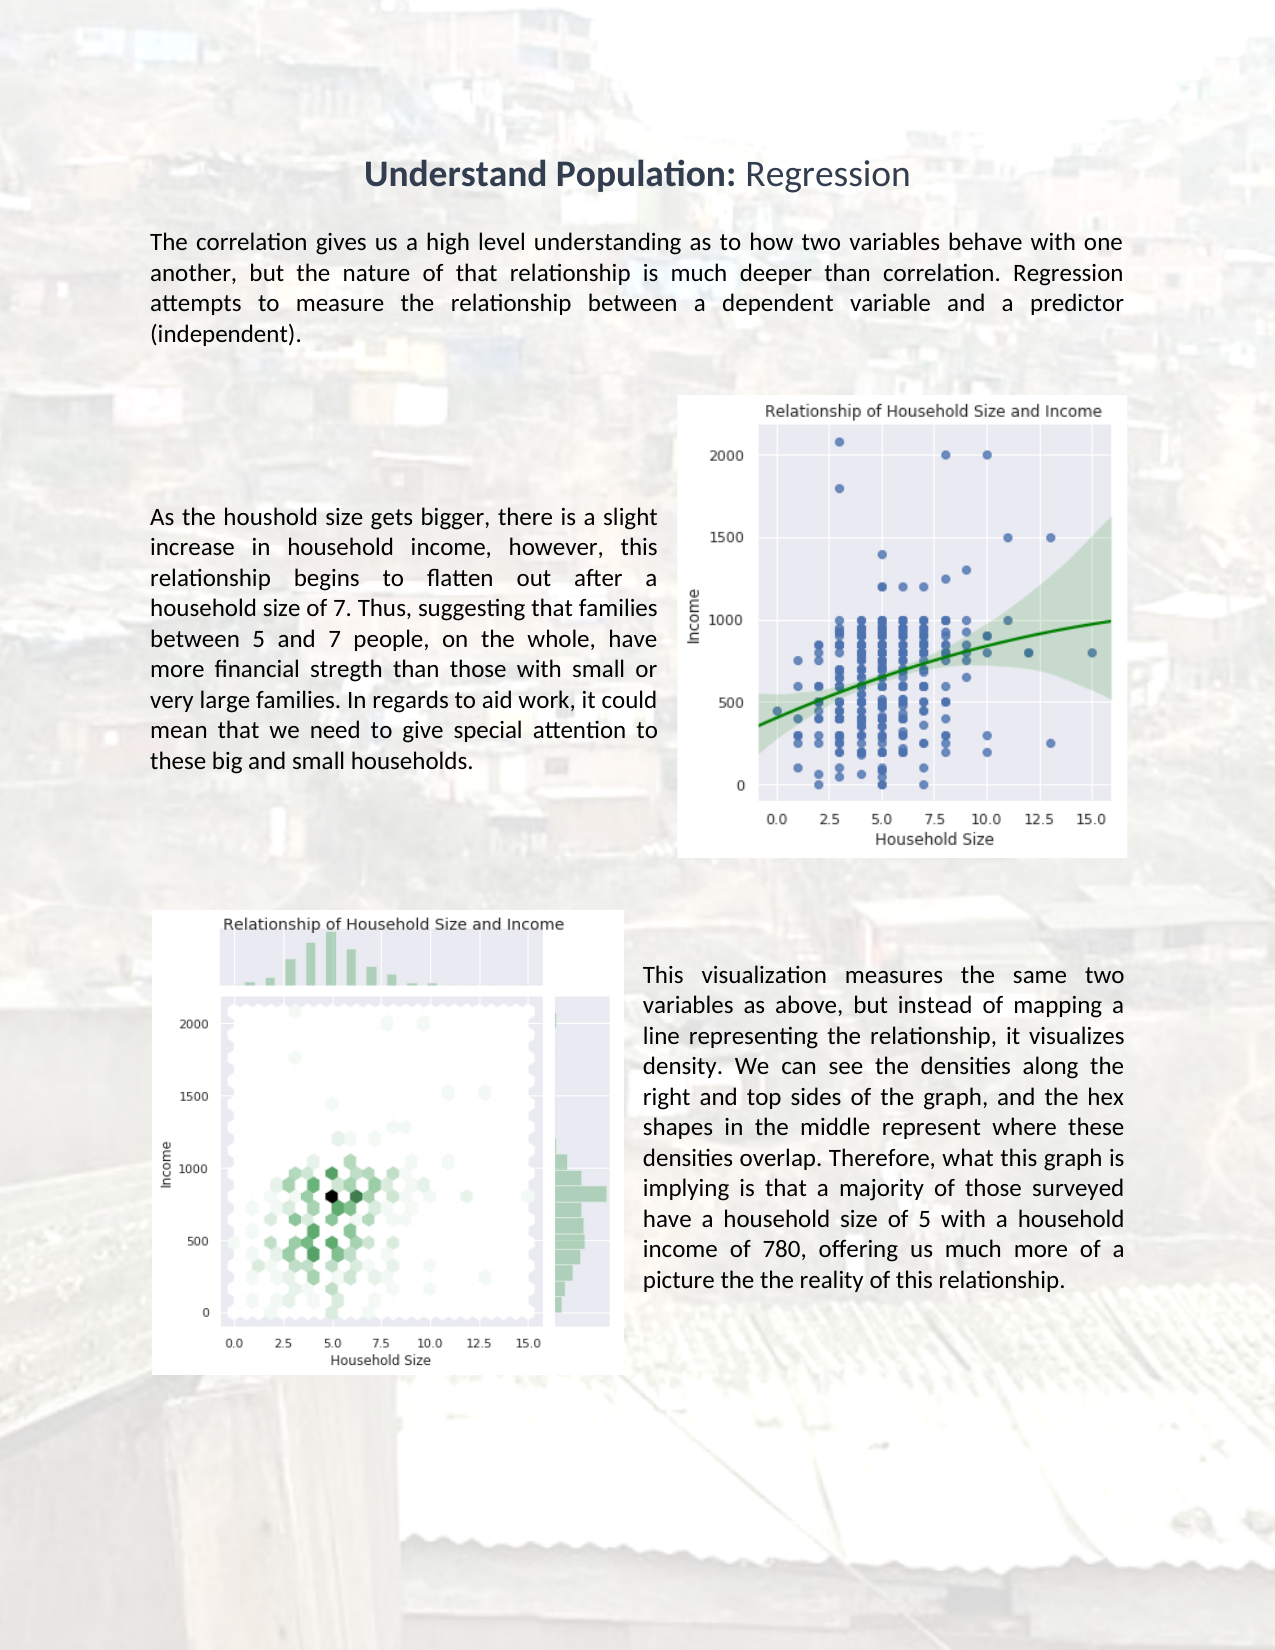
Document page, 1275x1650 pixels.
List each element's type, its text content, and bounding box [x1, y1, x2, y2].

text Understand Population: Regression [150, 150, 1125, 196]
text The correlation gives us a high level understanding as to how two variables behave with one another, but the nature of that relationship is much deeper than correlation. Regression attempts to measure the relationship between a dependent variable and a predictor (independent). [150, 226, 1125, 348]
picture [152, 910, 624, 1375]
text As the houshold size gets bigger, there is a slight increase in household income, however, this relationship begins to flatten out after a household size of 7. Thus, suggesting that families between 5 and 7 people, on the whole, have more financial stregth than those with small or very large families. In regards to aid work, it could mean that we need to give special attention to these big and small households. [150, 501, 677, 776]
text This visualization measures the same two variables as above, but instead of mapping a line representing the relationship, it visualizes density. We can see the densities along the right and top sides of the graph, and the hex shapes in the middle represent where these densities overlap. Therefore, what this graph is implying is that a majority of those surveyed have a household size of 5 with a household income of 780, offering us much more of a picture the the reality of this relationship. [624, 959, 1125, 1294]
picture [677, 395, 1128, 858]
